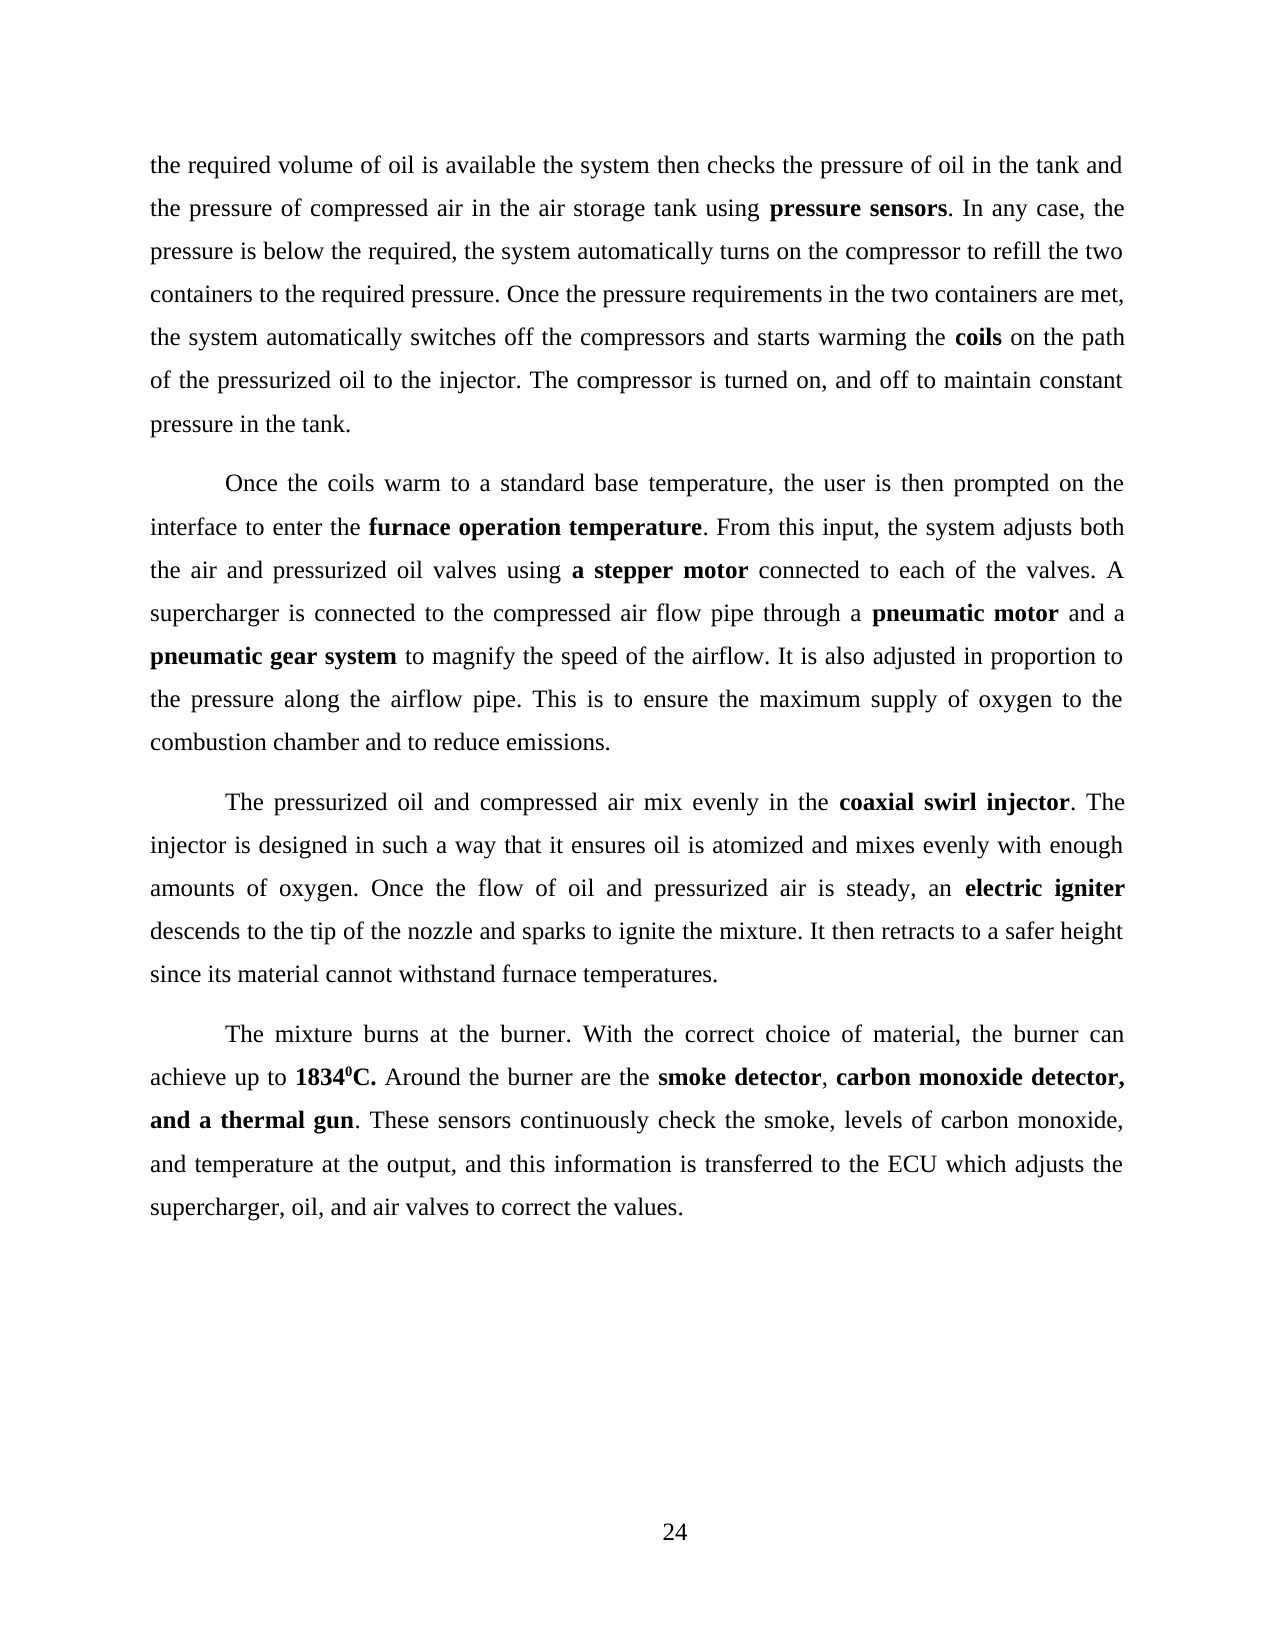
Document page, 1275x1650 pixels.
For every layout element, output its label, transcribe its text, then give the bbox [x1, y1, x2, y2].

text The mixture burns at the burner. With the correct choice of material, the burner can achieve up to 18340C. Around the burner are the smoke detector, carbon monoxide detector, and a thermal gun. These sensors continuously check the smoke, levels of carbon monoxide, and temperature at the output, and this information is transferred to the ECU which adjusts the supercharger, oil, and air valves to correct the values. [150, 1019, 1125, 1221]
text Once the coils warm to a standard base temperature, the user is then prompted on the interface to enter the furnace operation temperature. From this input, the system adjusts both the air and pressurized oil valves using a stepper motor connected to each of the valves. A supercharger is connected to the compressed air flow pipe through a pneumatic motor and a pneumatic gear system to magnify the speed of the airflow. It is also adjusted in proportion to the pressure along the airflow pipe. This is to ensure the maximum supply of oxygen to the combustion chamber and to reduce emissions. [150, 468, 1125, 756]
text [150, 150, 1125, 437]
text The pressurized oil and compressed air mix evenly in the coaxial swirl injector. The injector is designed in such a way that it ensures oil is atomized and mixes evenly with enough amounts of oxygen. Once the flow of oil and pressurized air is steady, an electric igniter descends to the tip of the nozzle and sparks to ignite the mixture. It then retracts to a safer height since its material cannot withstand furnace temperatures. [150, 787, 1125, 988]
